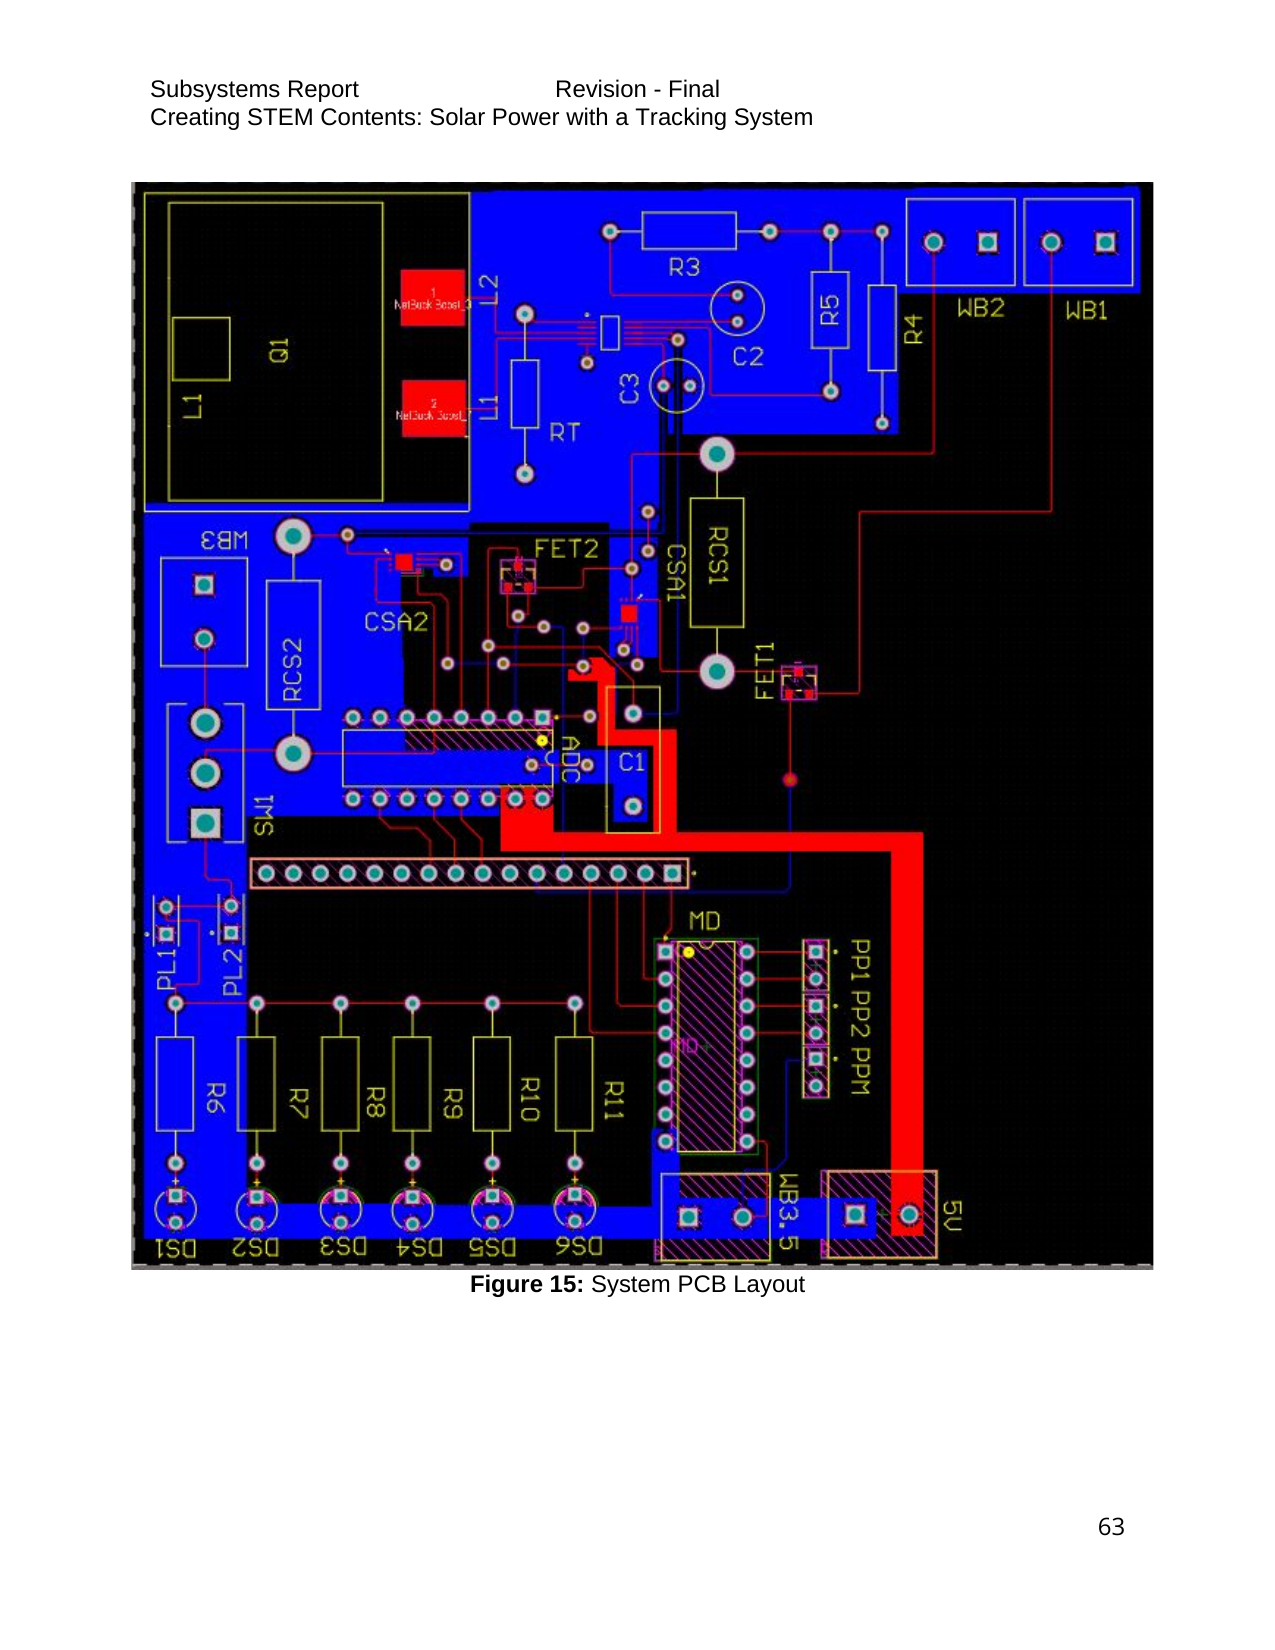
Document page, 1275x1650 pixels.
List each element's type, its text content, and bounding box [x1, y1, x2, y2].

picture [131, 182, 1154, 1270]
text Figure 15: System PCB Layout [150, 1270, 1125, 1297]
